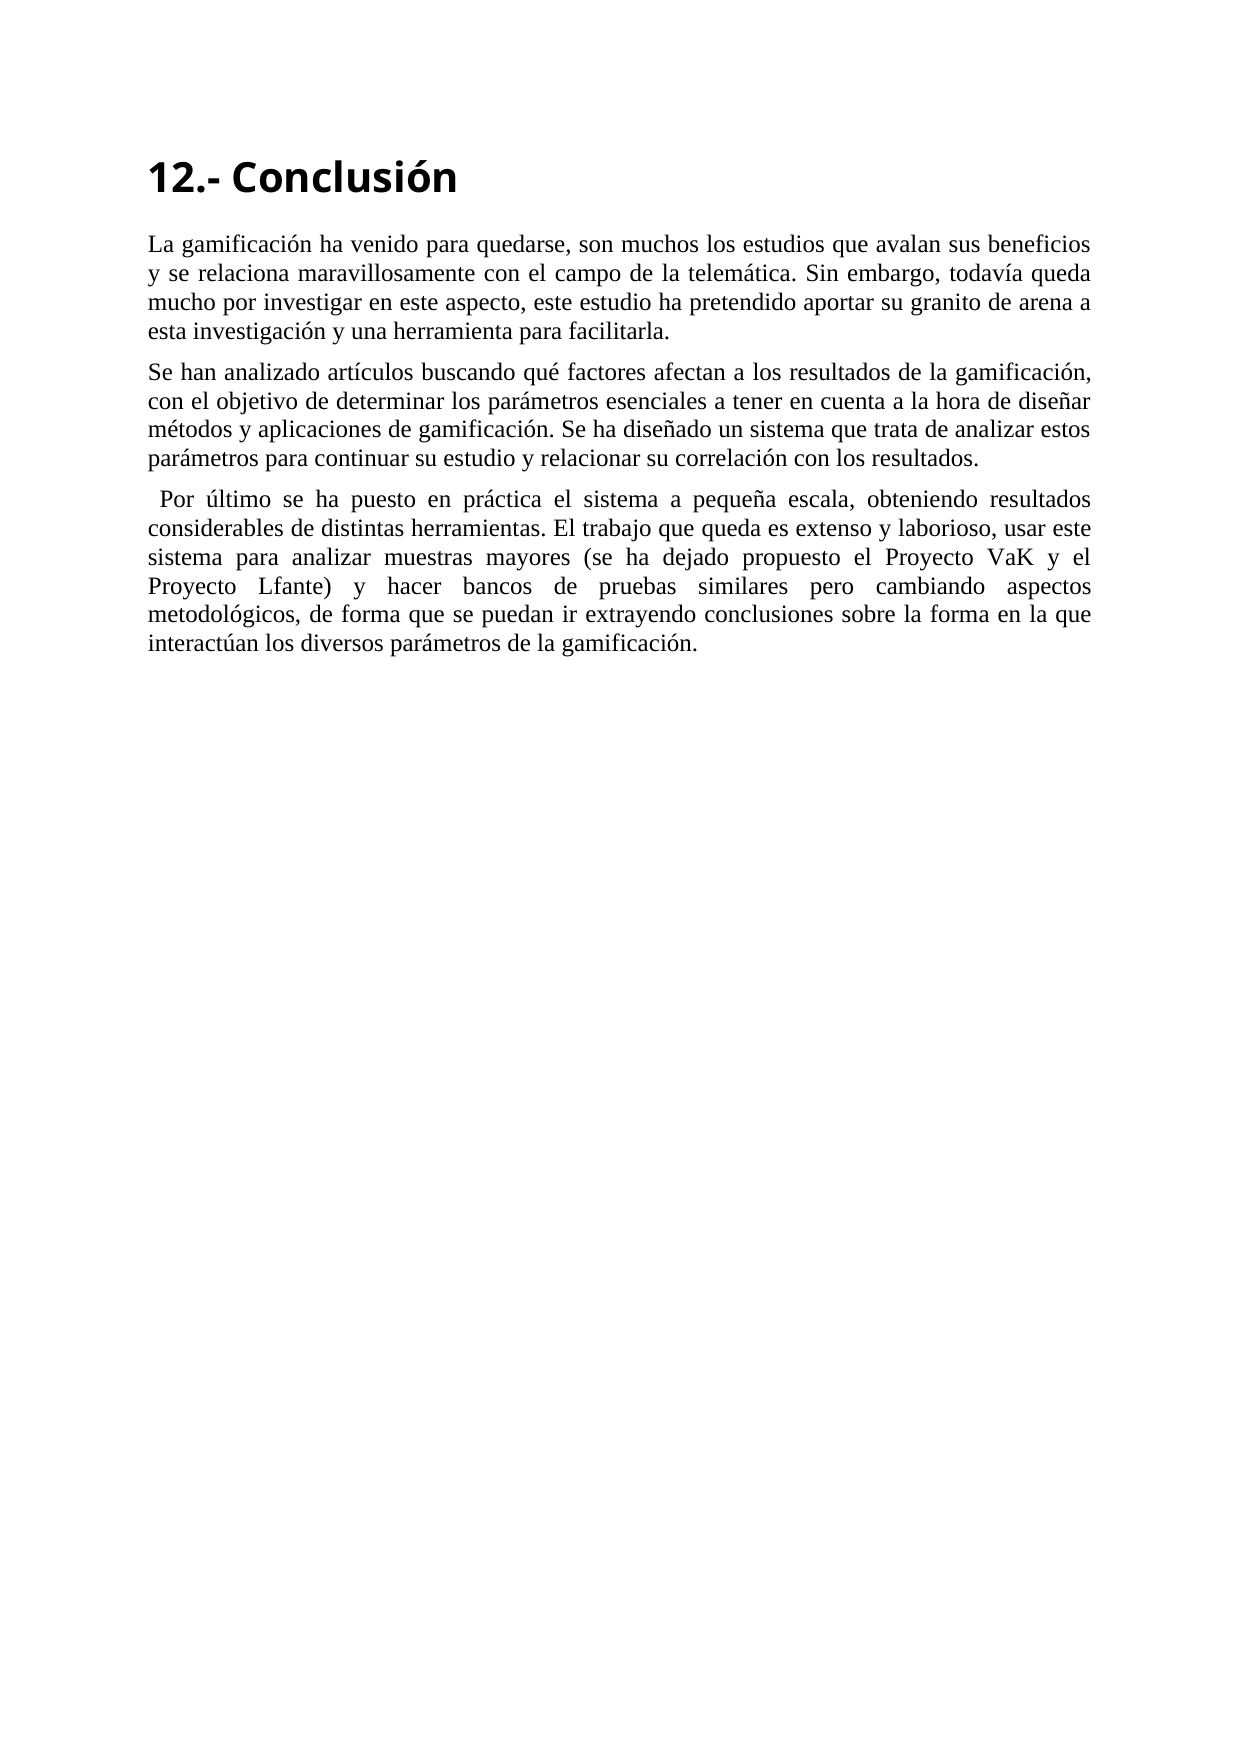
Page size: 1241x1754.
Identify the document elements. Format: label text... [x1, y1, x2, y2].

text Se han analizado artículos buscando qué factores afectan a los resultados de la gamificación, con el objetivo de determinar los parámetros esenciales a tener en cuenta a la hora de diseñar métodos y aplicaciones de gamificación. Se ha diseñado un sistema que trata de analizar estos parámetros para continuar su estudio y relacionar su correlación con los resultados. [148, 357, 1092, 472]
text La gamificación ha venido para quedarse, son muchos los estudios que avalan sus beneficios y se relaciona maravillosamente con el campo de la telemática. Sin embargo, todavía queda mucho por investigar en este aspecto, este estudio ha pretendido aportar su granito de arena a esta investigación y una herramienta para facilitarla. [148, 229, 1092, 344]
text Por último se ha puesto en práctica el sistema a pequeña escala, obteniendo resultados considerables de distintas herramientas. El trabajo que queda es extenso y laborioso, usar este sistema para analizar muestras mayores (se ha dejado propuesto el Proyecto VaK y el Proyecto Lfante) y hacer bancos de pruebas similares pero cambiando aspectos metodológicos, de forma que se puedan ir extrayendo conclusiones sobre la forma en la que interactúan los diversos parámetros de la gamificación. [148, 484, 1092, 657]
subtitle 12.- Conclusión [148, 148, 1092, 204]
